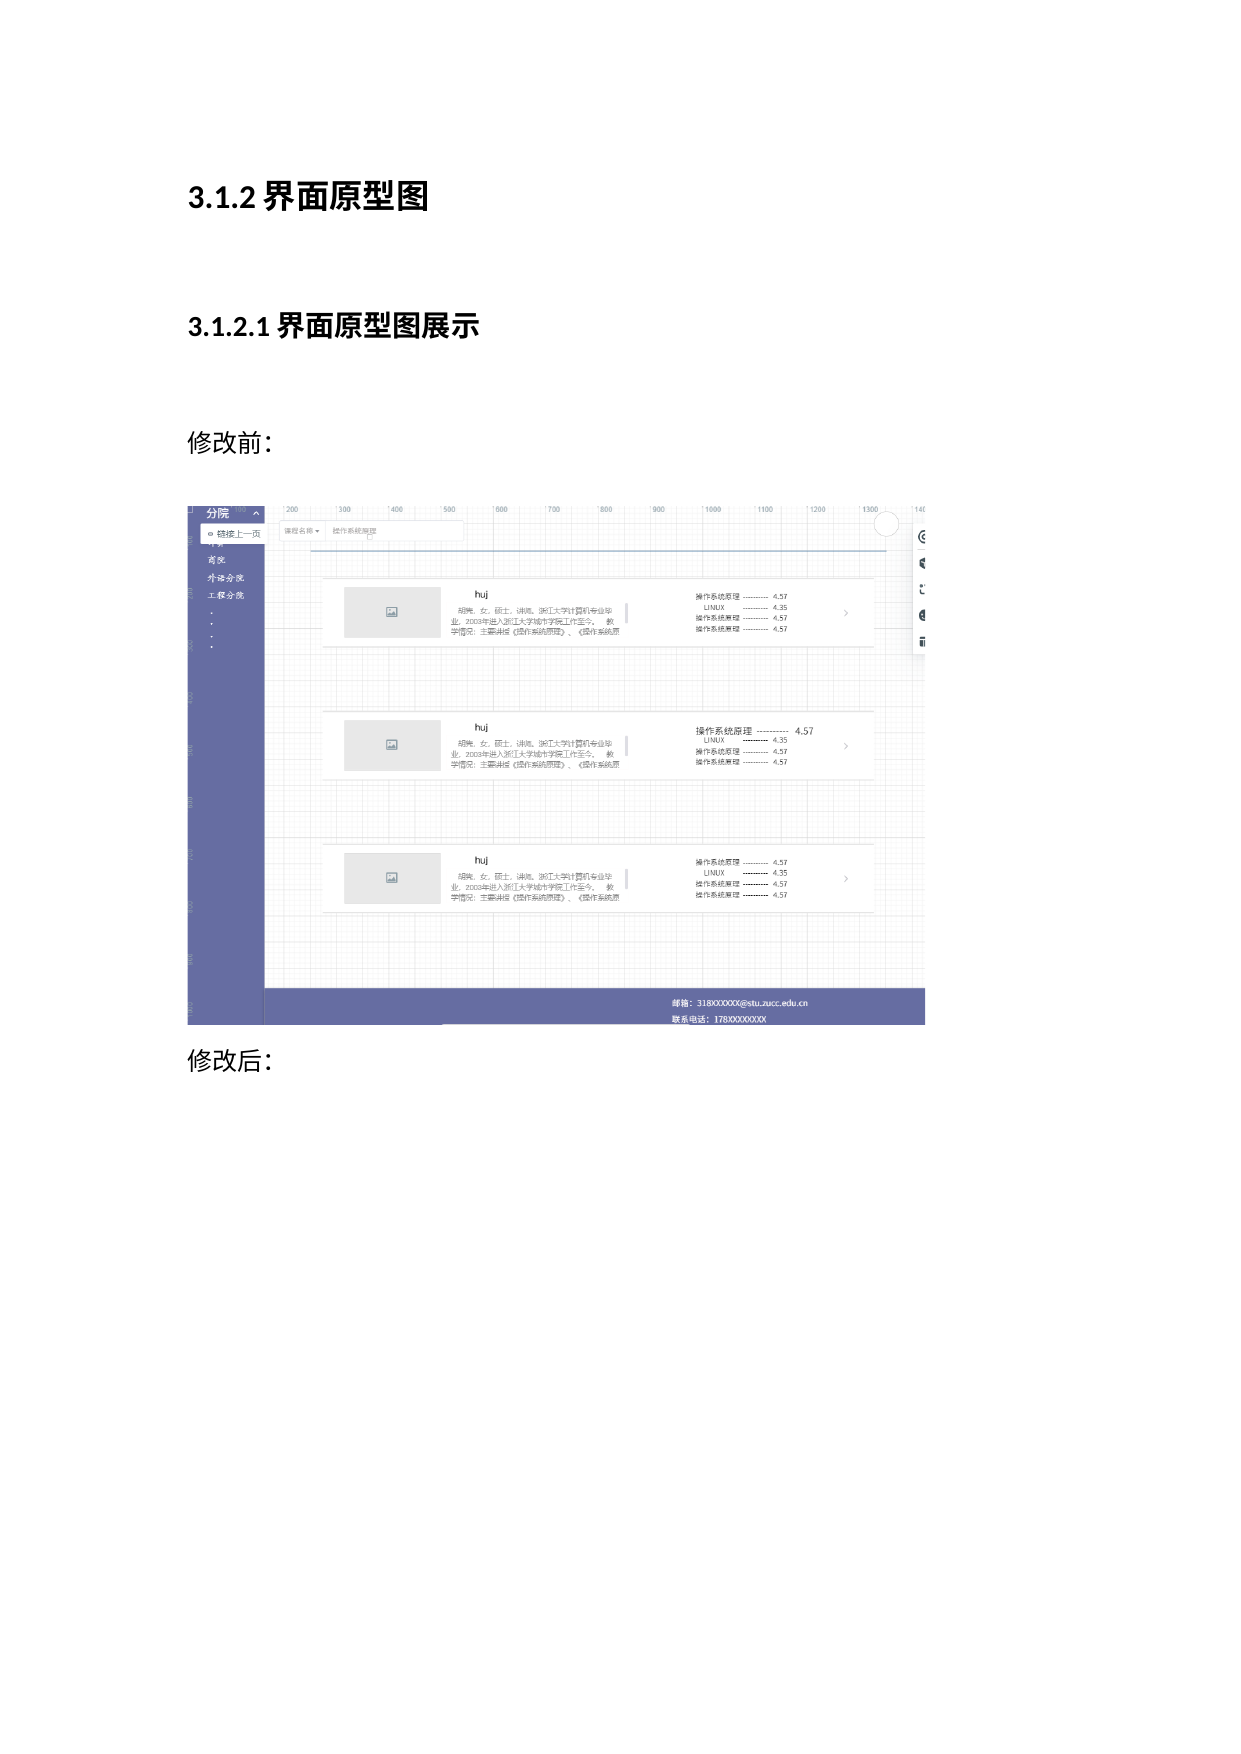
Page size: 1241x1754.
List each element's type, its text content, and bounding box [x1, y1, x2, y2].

text 修改前： [187, 409, 1053, 474]
subtitle 3.1.2界面原型图 [187, 162, 1053, 227]
subtitle 3.1.2.1界面原型图展示 [187, 291, 1053, 356]
text 修改后： [187, 1027, 1053, 1092]
picture [187, 506, 926, 1025]
